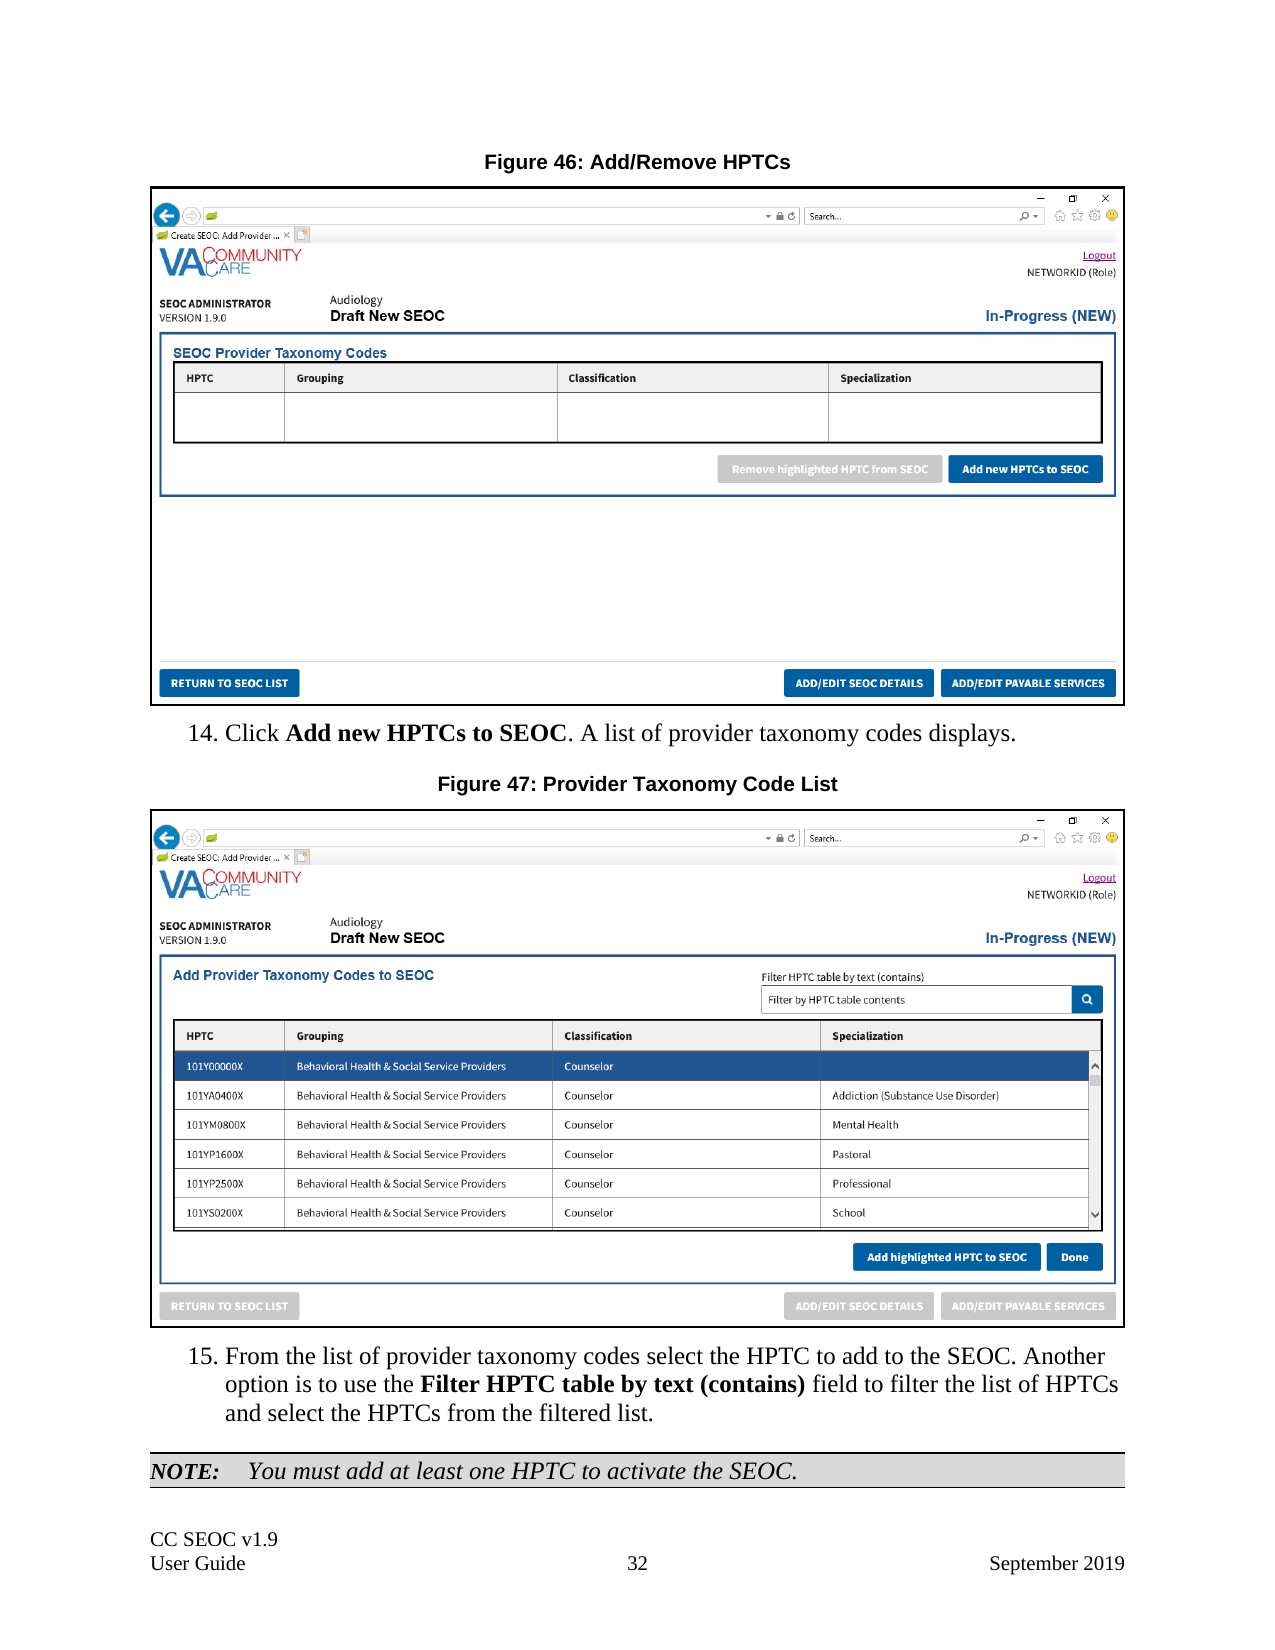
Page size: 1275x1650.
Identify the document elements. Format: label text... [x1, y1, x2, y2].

text Click Add new HPTCs to SEOC. A list of provider taxonomy codes displays. [187, 718, 1125, 747]
picture [152, 189, 1123, 704]
picture [152, 811, 1123, 1326]
text You must add at least one HPTC to activate the SEOC. [150, 1454, 1125, 1487]
text Figure 46: Add/Remove HPTCs [150, 150, 1125, 174]
text Figure 47: Provider Taxonomy Code List [150, 772, 1125, 796]
text From the list of provider taxonomy codes select the HPTC to add to the SEOC. Another option is to use the Filter HPTC table by text (contains) field to filter the list of HPTCs and select the HPTCs from the filtered list. [187, 1341, 1125, 1427]
